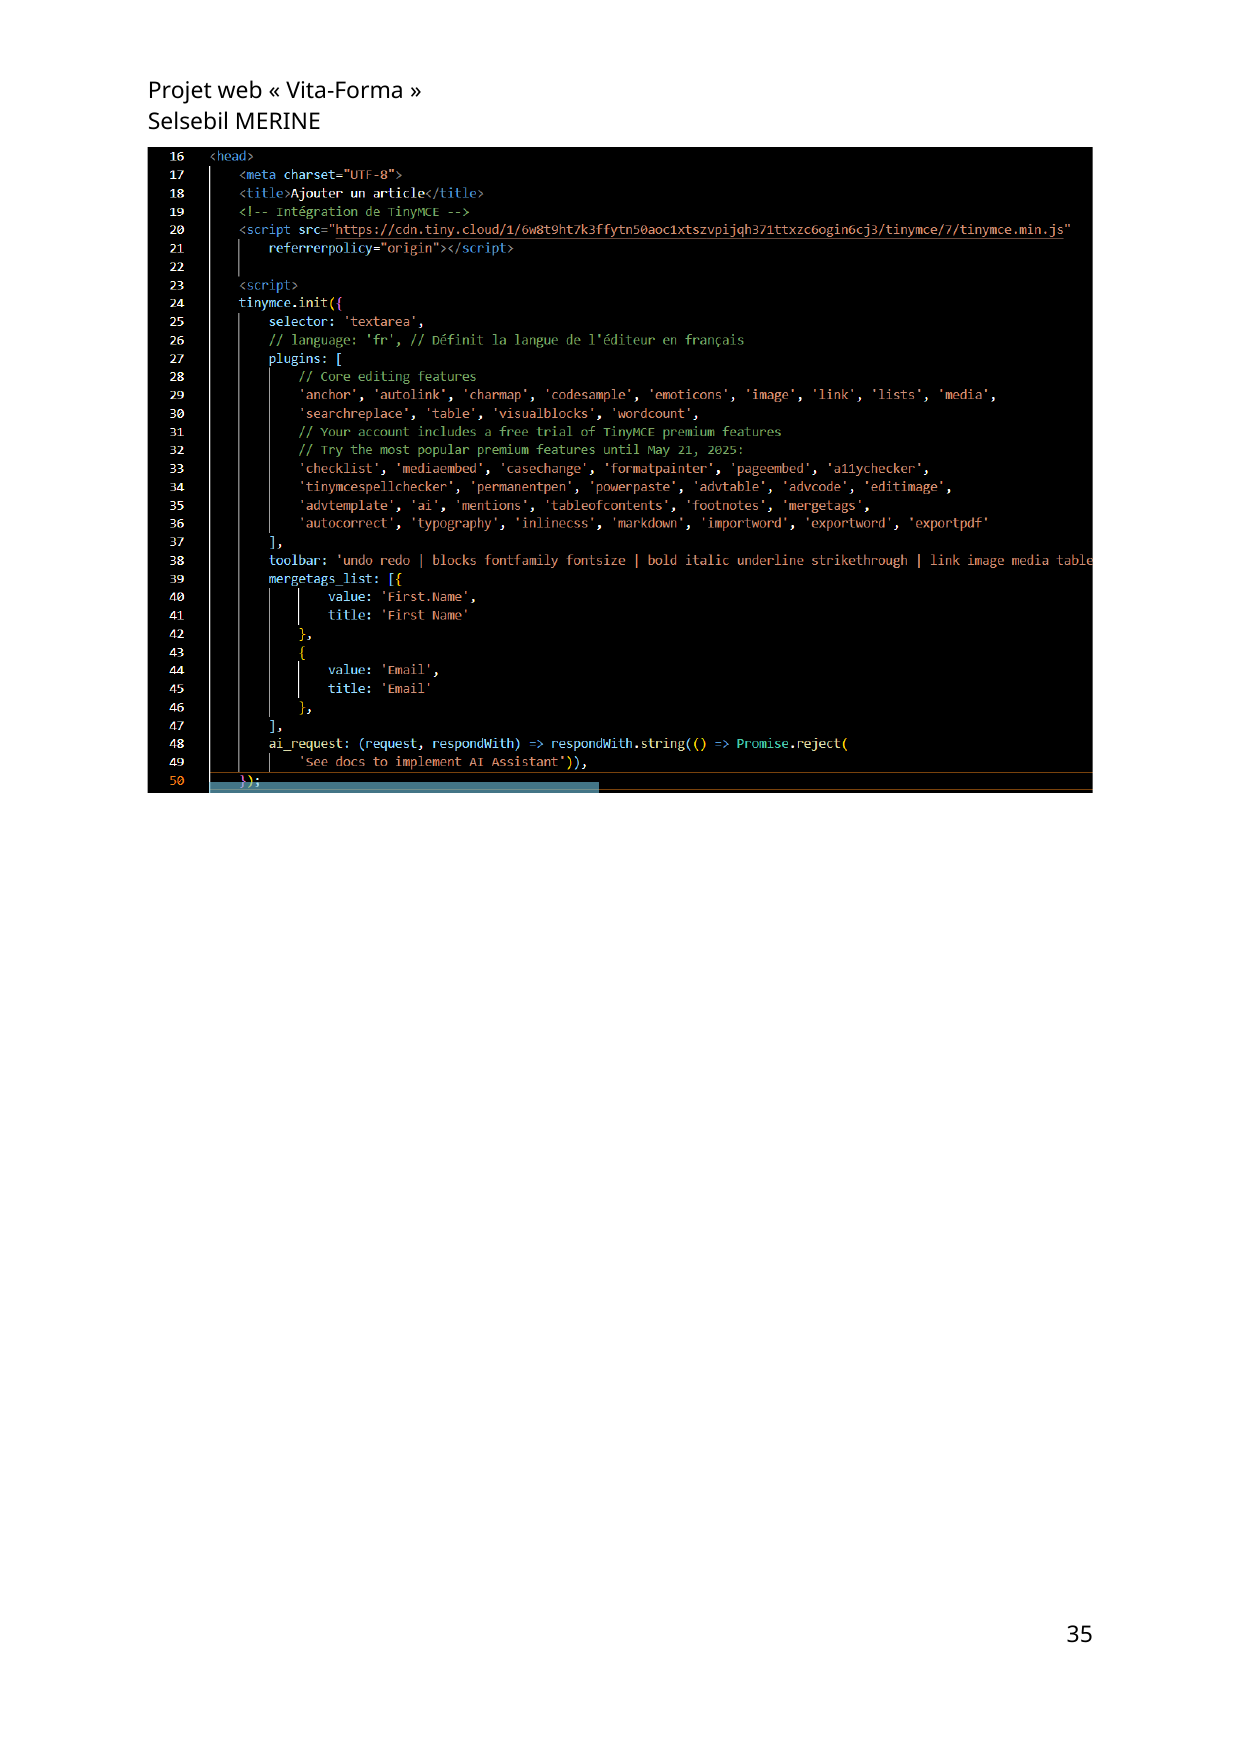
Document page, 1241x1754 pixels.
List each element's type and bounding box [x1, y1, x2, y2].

picture [147, 147, 1093, 793]
